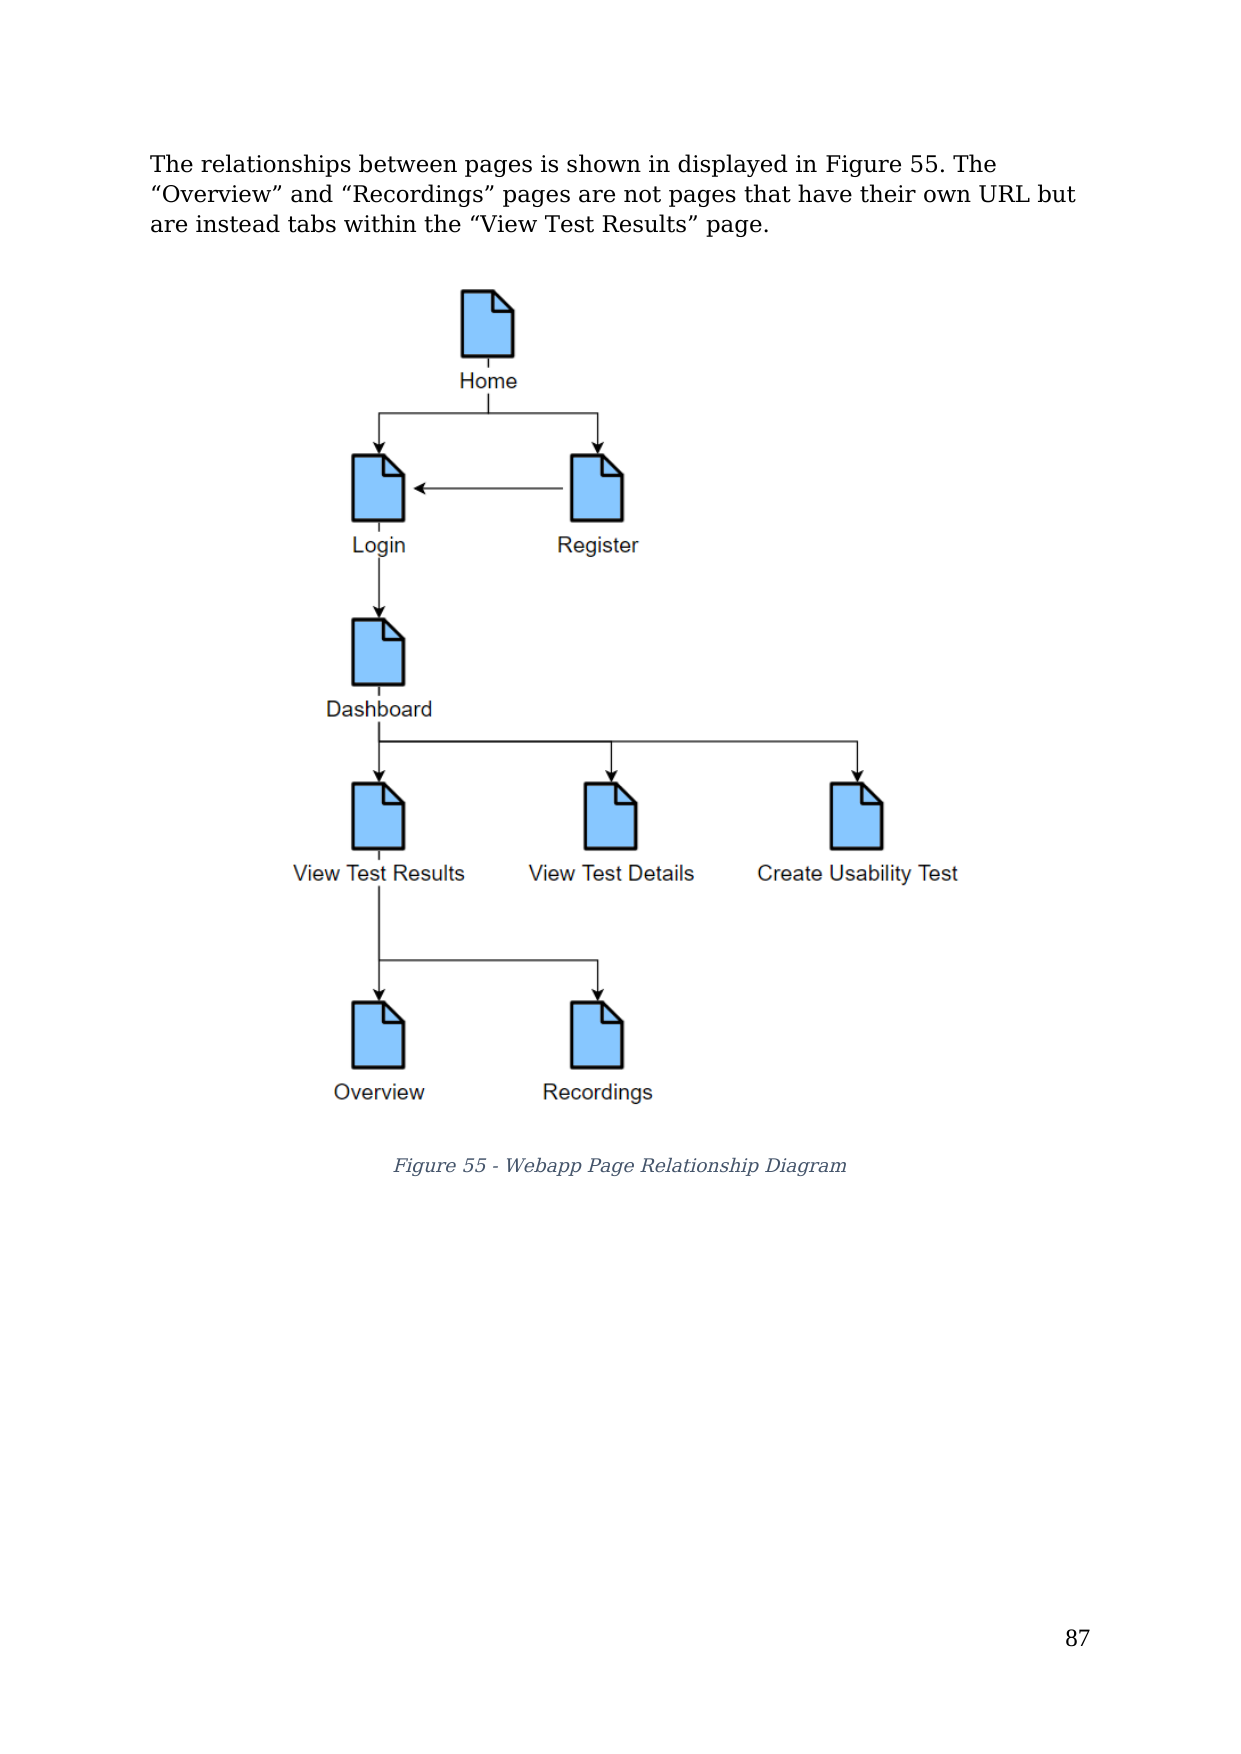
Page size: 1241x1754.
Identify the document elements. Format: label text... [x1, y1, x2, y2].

picture [251, 255, 989, 1136]
text The relationships between pages is shown in displayed in Figure 55. The “Overview” and “Recordings” pages are not pages that have their own URL but are instead tabs within the “View Test Results” page. [150, 150, 1090, 237]
